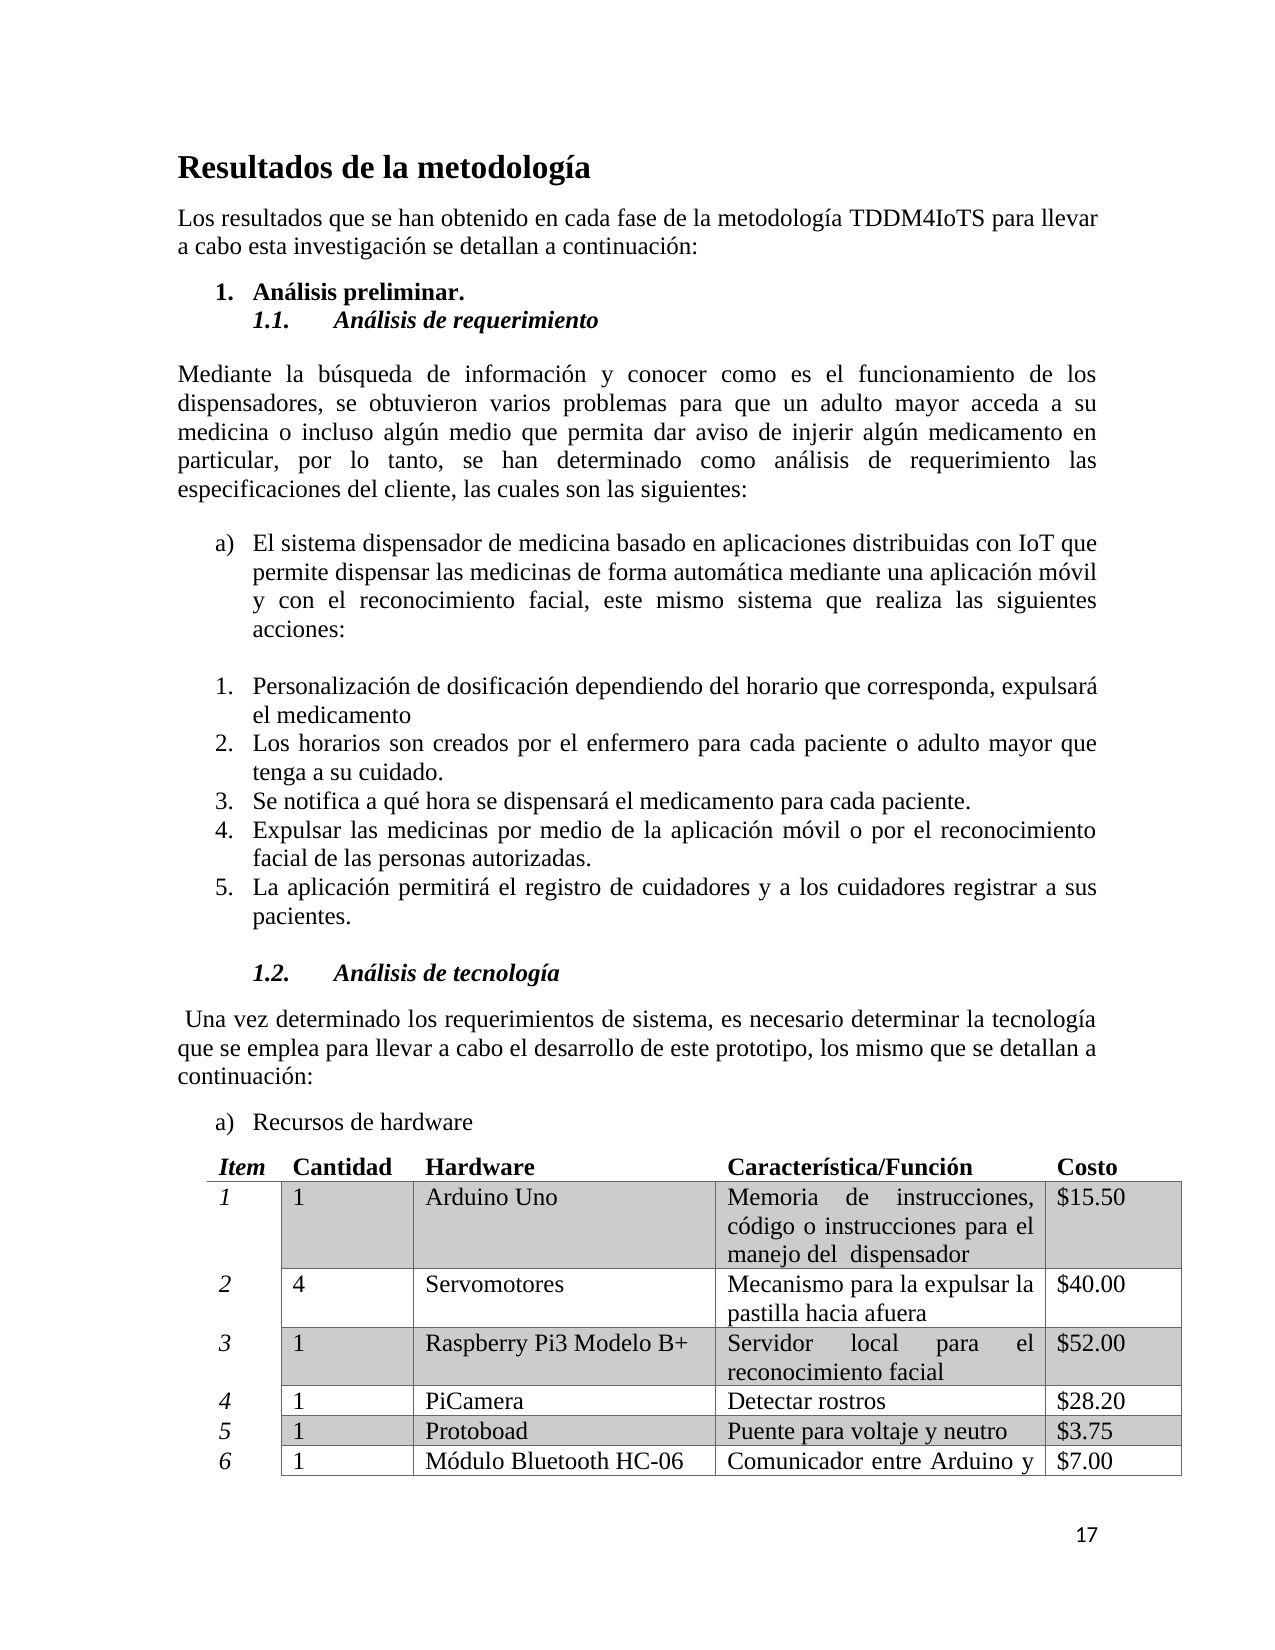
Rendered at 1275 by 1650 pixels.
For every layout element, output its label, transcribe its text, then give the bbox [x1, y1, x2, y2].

table_header Hardware [414, 1152, 716, 1181]
table_cell Servidor local para el reconocimiento facial [716, 1328, 1045, 1385]
text Mediante la búsqueda de información y conocer como es el funcionamiento de los dispensadores, se obtuvieron varios problemas para que un adulto mayor acceda a su medicina o incluso algún medio que permita dar aviso de injerir algún medicamento en particular, por lo tanto, se han determinado como análisis de requerimiento las especificaciones del cliente, las cuales son las siguientes: [177, 359, 1098, 503]
table_cell 5 [207, 1415, 281, 1445]
table_cell $40.00 [1046, 1269, 1181, 1327]
list Análisis de tecnología [252, 958, 1098, 987]
table_cell 1 [282, 1416, 413, 1445]
table_cell Protoboad [414, 1416, 715, 1445]
table_cell Arduino Uno [414, 1182, 715, 1268]
list Análisis preliminar. [215, 277, 1098, 306]
table_cell 1 [282, 1328, 413, 1385]
list La aplicación permitirá el registro de cuidadores y a los cuidadores registrar a sus pacientes. [215, 872, 1098, 930]
table_cell 2 [207, 1268, 281, 1327]
table_header Costo [1045, 1152, 1181, 1181]
table_cell $15.50 [1046, 1182, 1181, 1268]
table_header Cantidad [281, 1152, 414, 1181]
table_header Característica/Función [716, 1152, 1045, 1181]
text Resultados de la metodología [177, 148, 1098, 186]
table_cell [716, 1446, 1045, 1475]
table_cell Servomotores [414, 1269, 715, 1327]
list Los horarios son creados por el enfermero para cada paciente o adulto mayor que tenga a su cuidado. [215, 728, 1098, 786]
table_header Item [207, 1152, 281, 1181]
table_cell $28.20 [1046, 1386, 1181, 1415]
table_cell 4 [282, 1269, 413, 1327]
text Los resultados que se han obtenido en cada fase de la metodología TDDM4IoTS para llevar a cabo esta investigación se detallan a continuación: [177, 203, 1098, 260]
table_cell Detectar rostros [716, 1386, 1045, 1415]
table_cell 3 [207, 1327, 281, 1385]
table_cell $7.00 [1046, 1446, 1181, 1475]
text Una vez determinado los requerimientos de sistema, es necesario determinar la tecnología que se emplea para llevar a cabo el desarrollo de este prototipo, los mismo que se detallan a continuación: [177, 1004, 1098, 1090]
table_cell 1 [282, 1446, 413, 1475]
table_cell 1 [282, 1182, 413, 1268]
table_cell 6 [207, 1445, 281, 1475]
table_cell $52.00 [1046, 1328, 1181, 1385]
table_cell 1 [282, 1386, 413, 1415]
table_cell Puente para voltaje y neutro [716, 1416, 1045, 1445]
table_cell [414, 1446, 715, 1475]
table_cell 1 [207, 1182, 281, 1268]
table_cell Memoria de instrucciones, código o instrucciones para el manejo del dispensador [716, 1182, 1045, 1268]
table_cell $3.75 [1046, 1416, 1181, 1445]
table_cell Mecanismo para la expulsar la pastilla hacia afuera [716, 1269, 1045, 1327]
table_cell 4 [207, 1385, 281, 1415]
list Recursos de hardware [215, 1107, 1098, 1136]
list Personalización de dosificación dependiendo del horario que corresponda, expulsará el medicamento [215, 671, 1098, 728]
list Expulsar las medicinas por medio de la aplicación móvil o por el reconocimiento facial de las personas autorizadas. [215, 815, 1098, 872]
table_cell PiCamera [414, 1386, 715, 1415]
list Se notifica a qué hora se dispensará el medicamento para cada paciente. [215, 786, 1098, 815]
list Análisis de requerimiento [252, 306, 1098, 334]
list El sistema dispensador de medicina basado en aplicaciones distribuidas con IoT que permite dispensar las medicinas de forma automática mediante una aplicación móvil y con el reconocimiento facial, este mismo sistema que realiza las siguientes acciones: [215, 528, 1098, 643]
table_cell Raspberry Pi3 Modelo B+ [414, 1328, 715, 1385]
